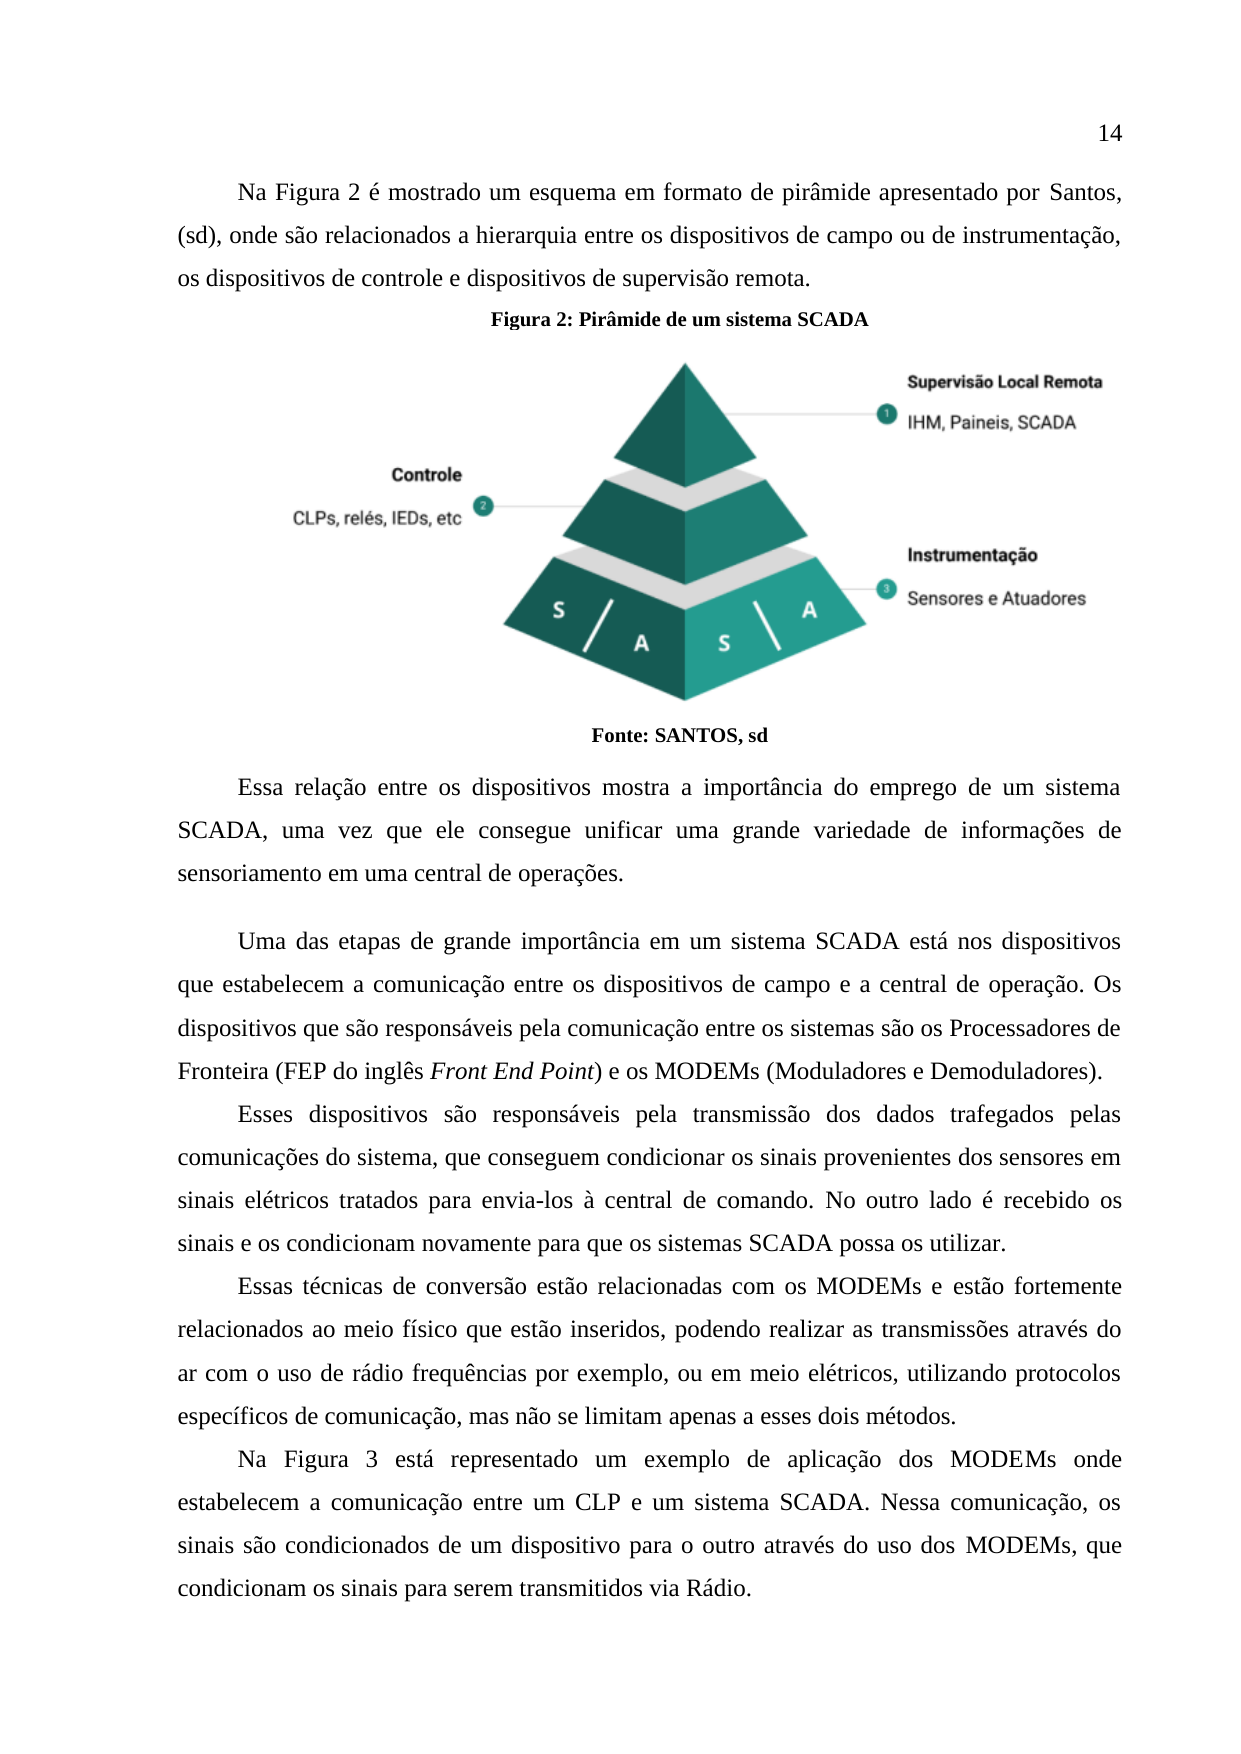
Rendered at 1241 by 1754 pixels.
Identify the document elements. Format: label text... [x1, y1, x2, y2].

text Fonte: SANTOS, sd [177, 723, 1122, 747]
text Figura 2: Pirâmide de um sistema SCADA [177, 307, 1122, 331]
text Essas técnicas de conversão estão relacionadas com os MODEMs e estão fortemente relacionados ao meio físico que estão inseridos, podendo realizar as transmissões através do ar com o uso de rádio frequências por exemplo, ou em meio elétricos, utilizando protocolos específicos de comunicação, mas não se limitam apenas a esses dois métodos. [177, 1271, 1122, 1429]
text Uma das etapas de grande importância em um sistema SCADA está nos dispositivos que estabelecem a comunicação entre os dispositivos de campo e a central de operação. Os dispositivos que são responsáveis pela comunicação entre os sistemas são os Processadores de Fronteira (FEP do inglês Front End Point) e os MODEMs (Moduladores e Demoduladores). [177, 926, 1122, 1084]
text Essa relação entre os dispositivos mostra a importância do emprego de um sistema SCADA, uma vez que ele consegue unificar uma grande variedade de informações de sensoriamento em uma central de operações. [177, 772, 1122, 887]
text Na Figura 2 é mostrado um esquema em formato de pirâmide apresentado por Santos, (sd), onde são relacionados a hierarquia entre os dispositivos de campo ou de instrumentação, os dispositivos de controle e dispositivos de supervisão remota. [177, 177, 1122, 292]
text Esses dispositivos são responsáveis pela transmissão dos dados trafegados pelas comunicações do sistema, que conseguem condicionar os sinais provenientes dos sensores em sinais elétricos tratados para envia-los à central de comando. No outro lado é recebido os sinais e os condicionam novamente para que os sistemas SCADA possa os utilizar. [177, 1099, 1122, 1257]
text Na Figura 3 está representado um exemplo de aplicação dos MODEMs onde estabelecem a comunicação entre um CLP e um sistema SCADA. Nessa comunicação, os sinais são condicionados de um dispositivo para o outro através do uso dos MODEMs, que condicionam os sinais para serem transmitidos via Rádio. [177, 1444, 1122, 1602]
picture [237, 330, 1183, 723]
